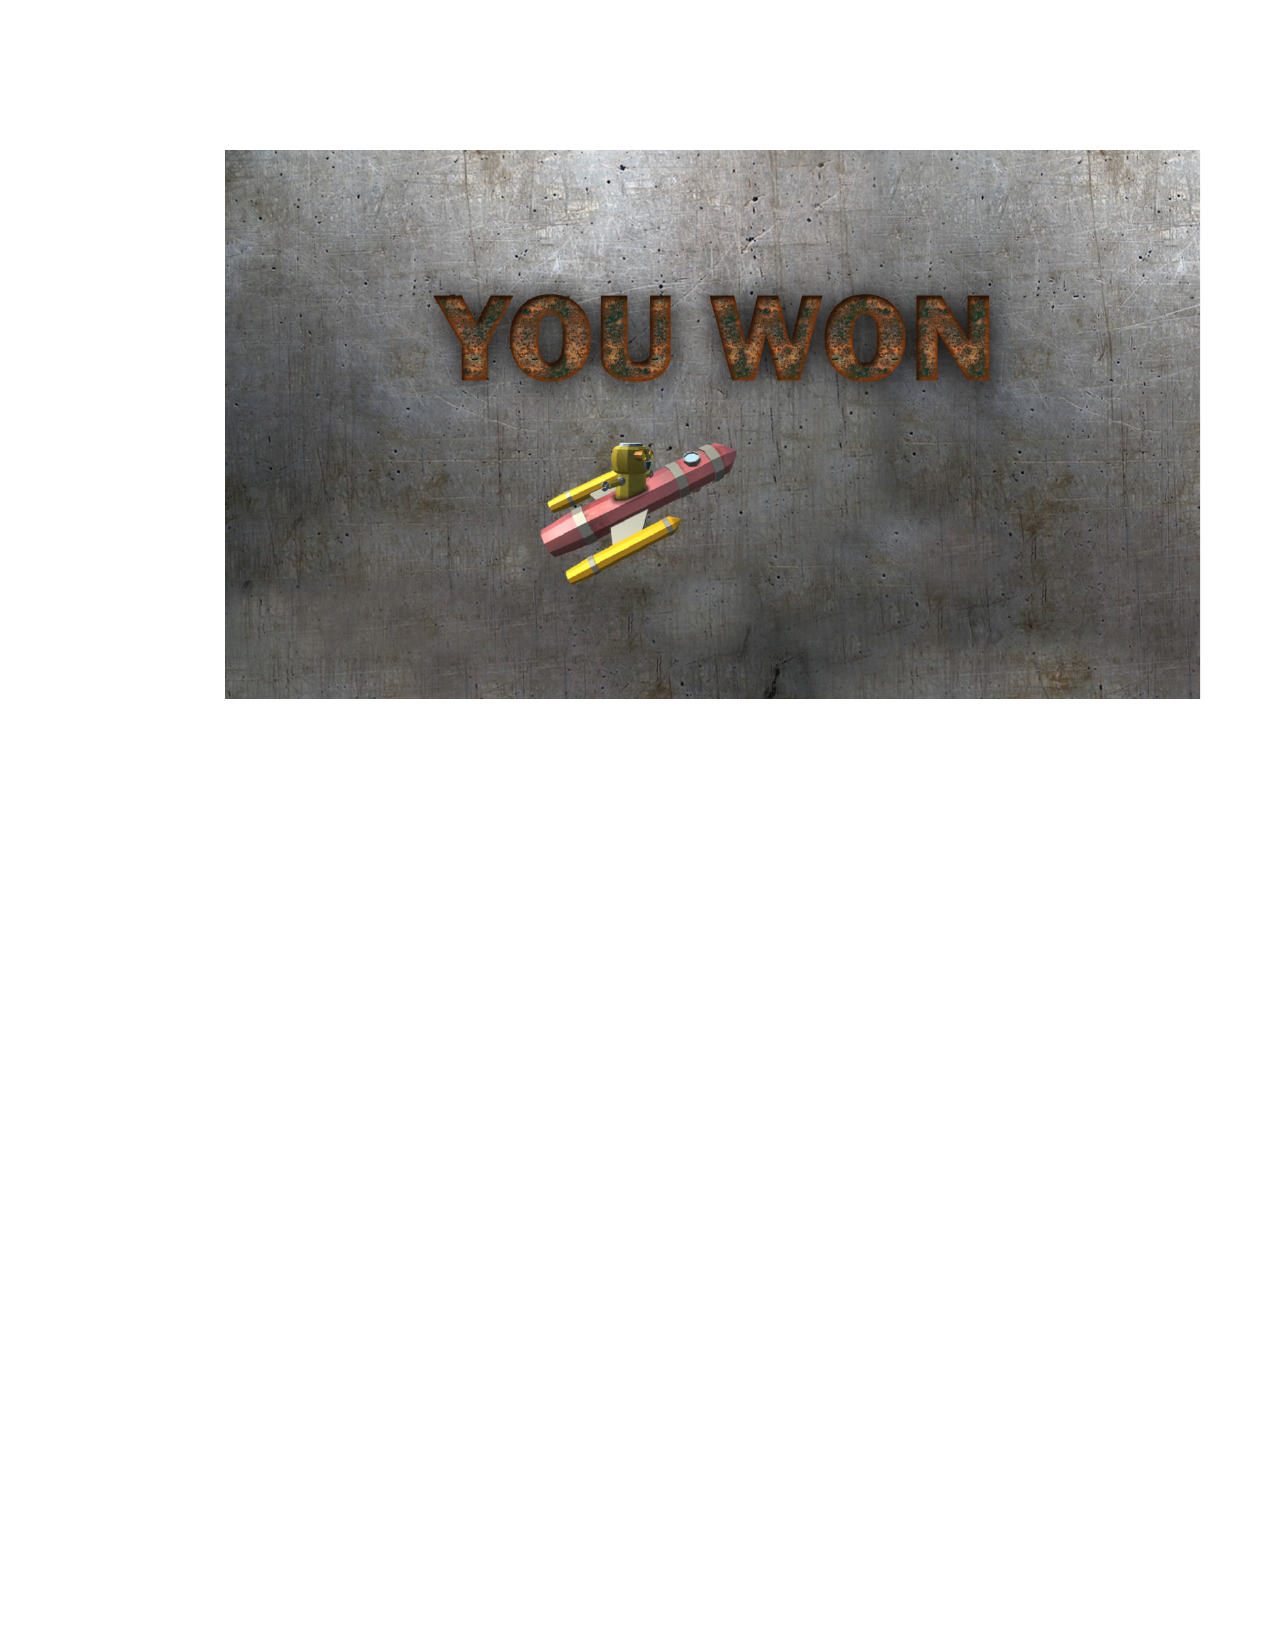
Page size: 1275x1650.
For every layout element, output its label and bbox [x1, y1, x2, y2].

picture [225, 150, 1200, 699]
